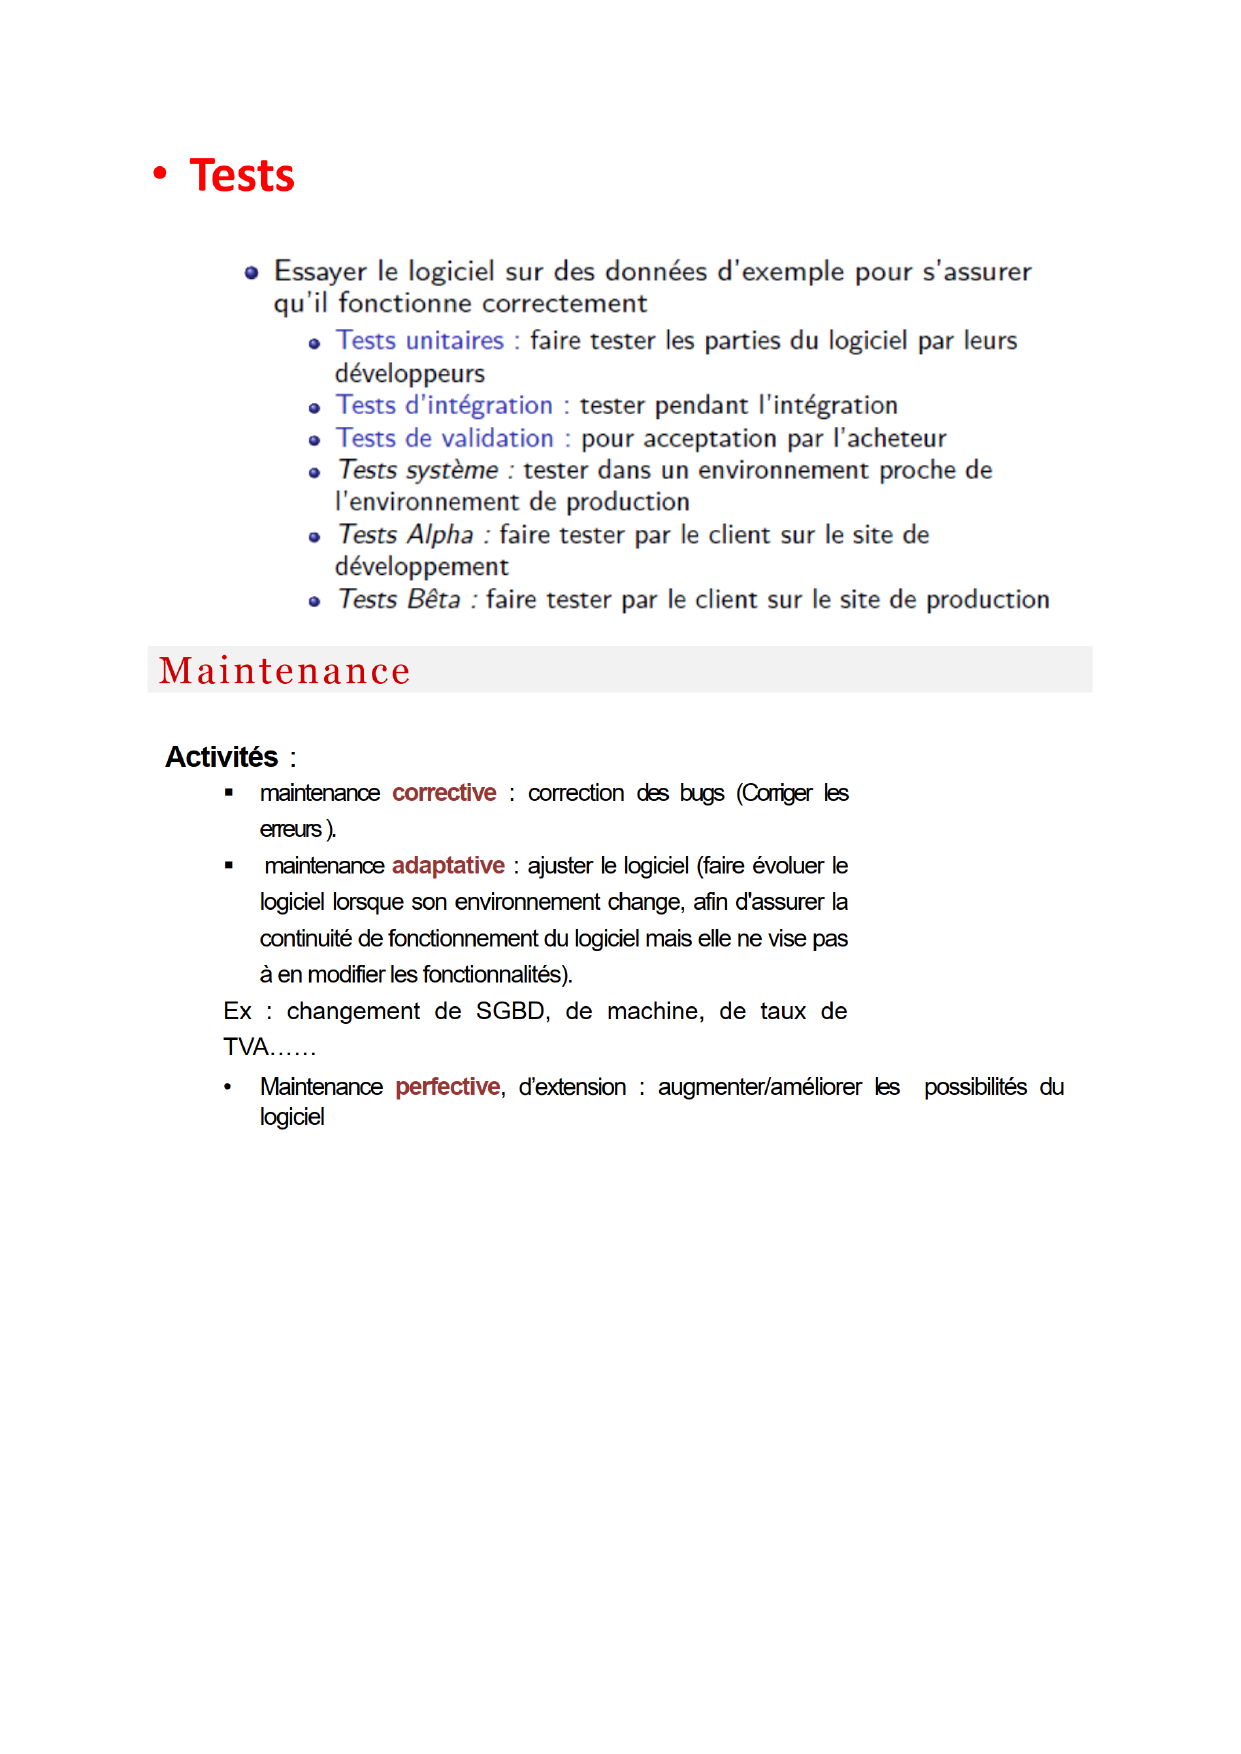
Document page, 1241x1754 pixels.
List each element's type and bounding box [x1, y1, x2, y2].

picture [147, 646, 1093, 1138]
picture [147, 147, 1093, 628]
